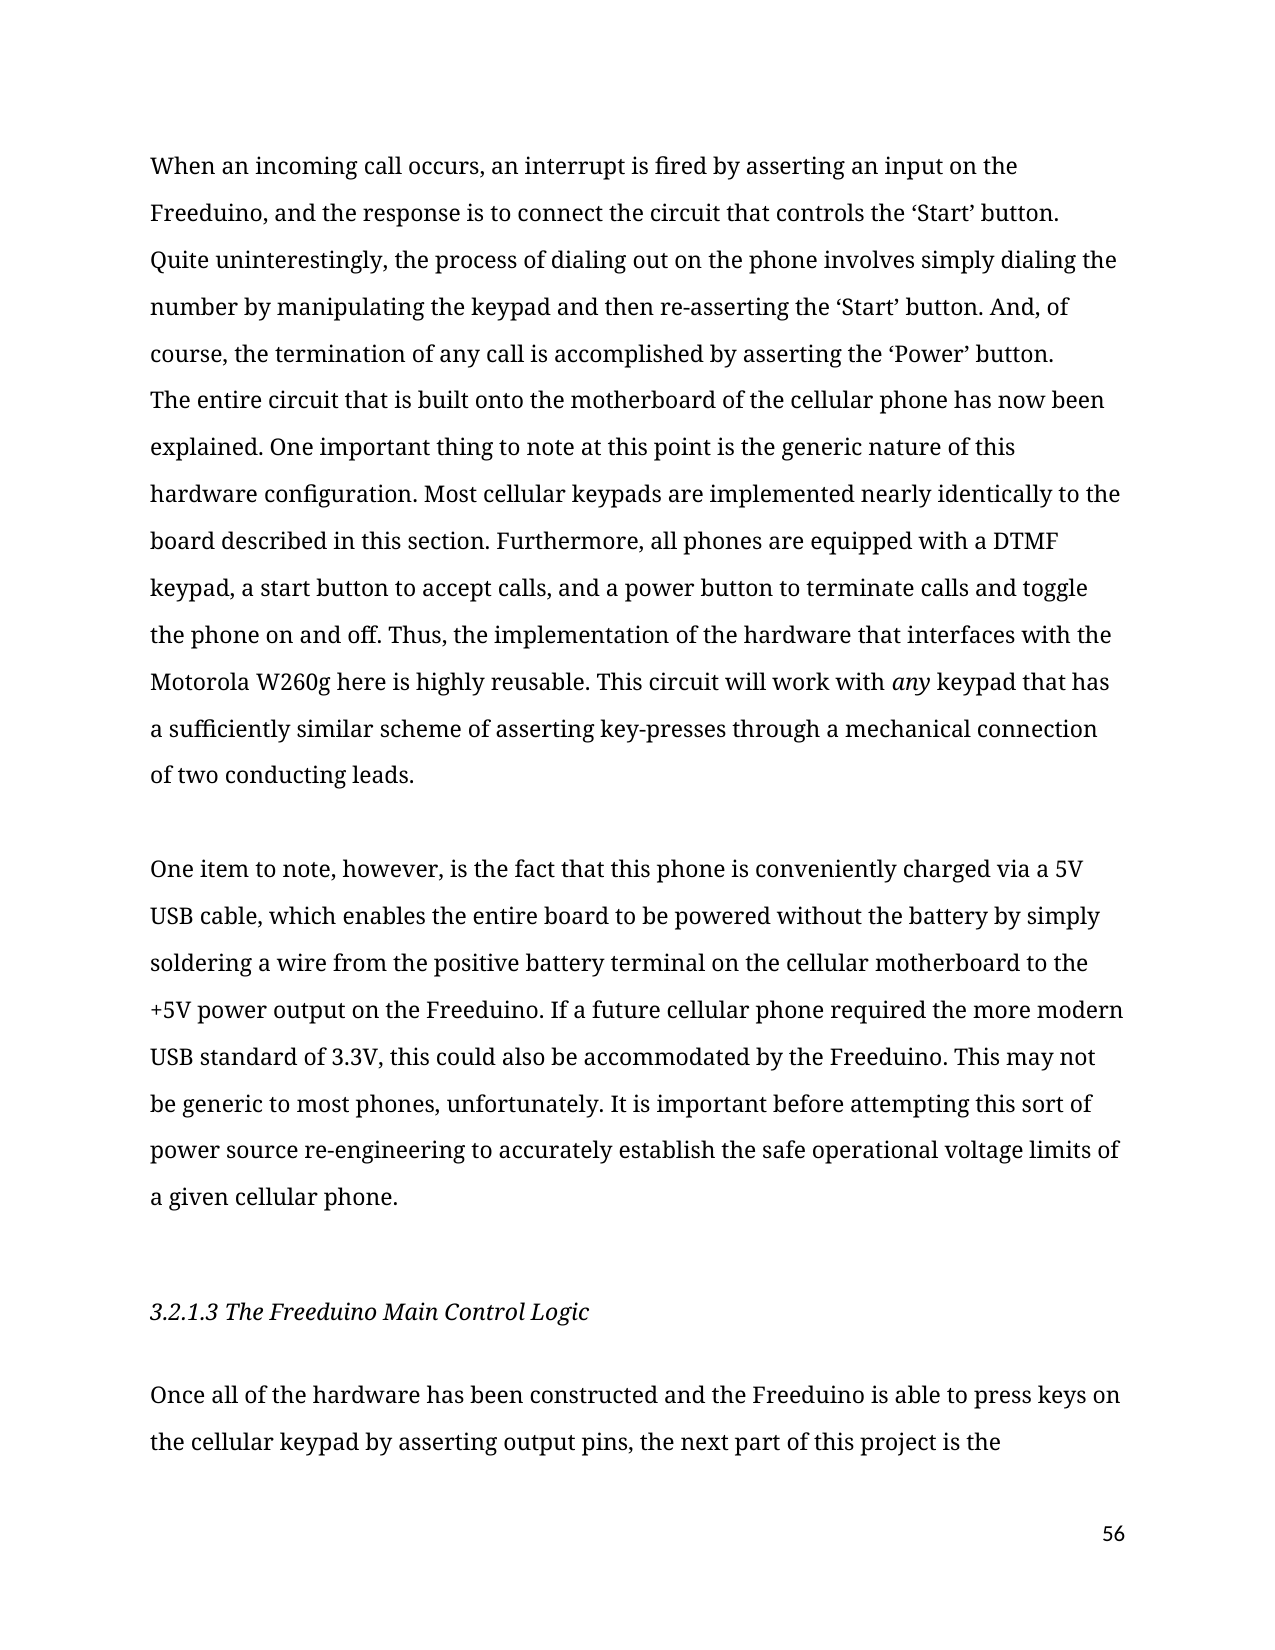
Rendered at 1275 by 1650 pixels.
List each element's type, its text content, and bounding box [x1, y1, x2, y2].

text One item to note, however, is the fact that this phone is conveniently charged via a 5V USB cable, which enables the entire board to be powered without the battery by simply soldering a wire from the positive battery terminal on the cellular motherboard to the +5V power output on the Freeduino. If a future cellular phone required the more modern USB standard of 3.3V, this could also be accommodated by the Freeduino. This may not be generic to most phones, unfortunately. It is important before attempting this sort of power source re-engineering to accurately establish the safe operational voltage limits of a given cellular phone. [150, 853, 1125, 1212]
subtitle 3.2.1.3 The Freeduino Main Control Logic [150, 1296, 1125, 1327]
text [150, 1379, 1125, 1457]
text When an incoming call occurs, an interrupt is fired by asserting an input on the Freeduino, and the response is to connect the circuit that controls the ‘Start’ button. Quite uninterestingly, the process of dialing out on the phone involves simply dialing the number by manipulating the keypad and then re-asserting the ‘Start’ button. And, of course, the termination of any call is accomplished by asserting the ‘Power’ button. [150, 150, 1125, 369]
text The entire circuit that is built onto the motherboard of the cellular phone has now been explained. One important thing to note at this point is the generic nature of this hardware configuration. Most cellular keypads are implemented nearly identically to the board described in this section. Furthermore, all phones are equipped with a DTMF keypad, a start button to accept calls, and a power button to terminate calls and toggle the phone on and off. Thus, the implementation of the hardware that interfaces with the Motorola W260g here is highly reusable. This circuit will work with any keypad that has a sufficiently similar scheme of asserting key-presses through a mechanical connection of two conducting leads. [150, 384, 1125, 791]
